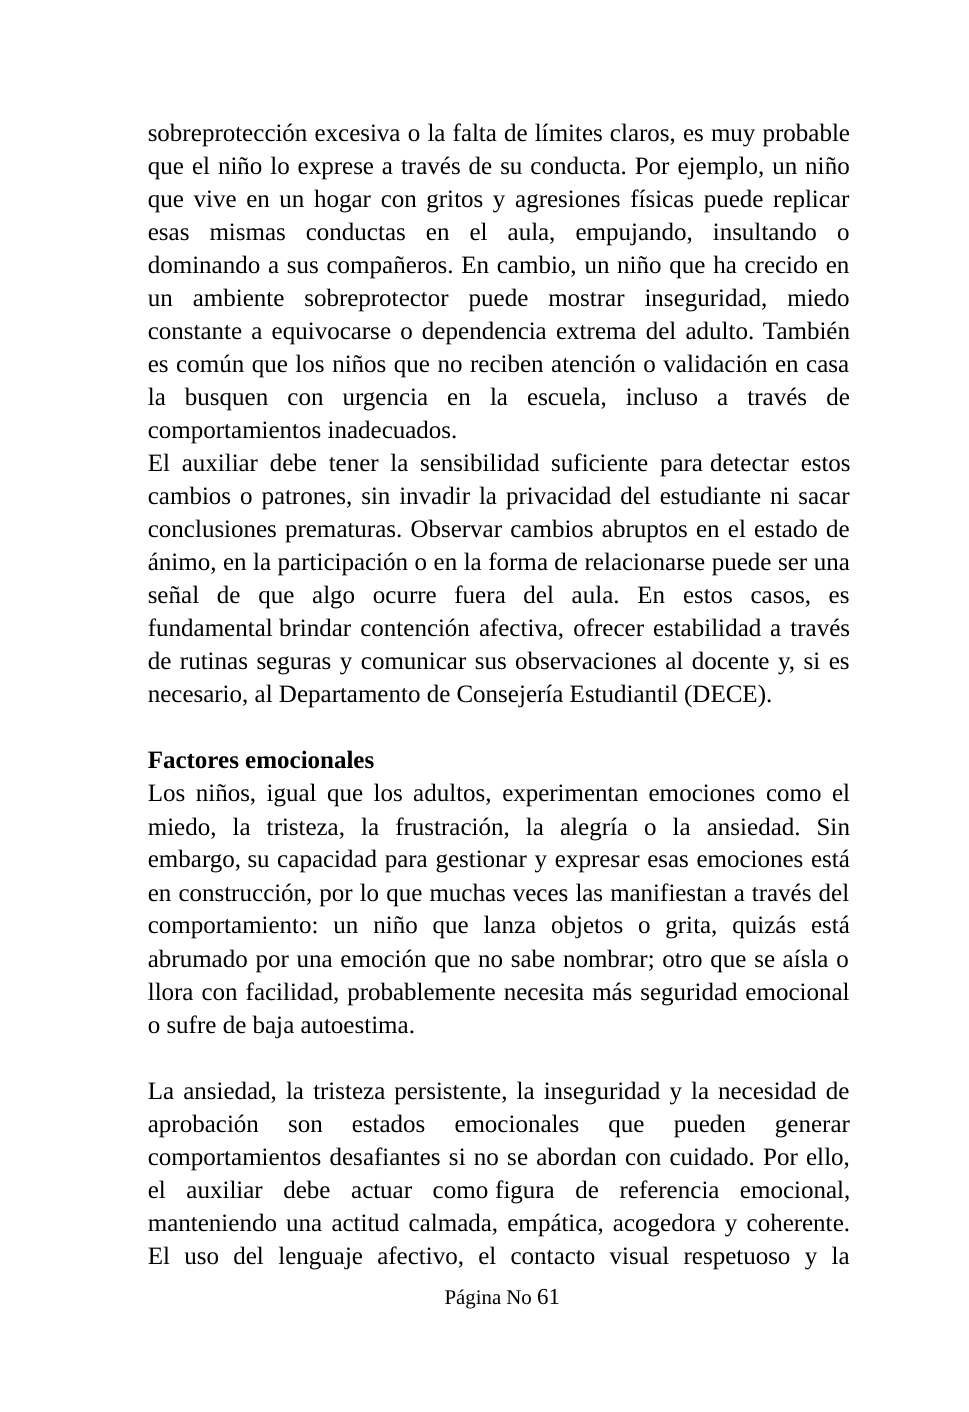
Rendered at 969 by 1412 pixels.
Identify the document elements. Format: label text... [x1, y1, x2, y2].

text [148, 118, 851, 444]
text Los niños, igual que los adultos, experimentan emociones como el miedo, la tristeza, la frustración, la alegría o la ansiedad. Sin embargo, su capacidad para gestionar y expresar esas emociones está en construcción, por lo que muchas veces las manifiestan a través del comportamiento: un niño que lanza objetos o grita, quizás está abrumado por una emoción que no sabe nombrar; otro que se aísla o llora con facilidad, probablemente necesita más seguridad emocional o sufre de baja autoestima. [148, 778, 851, 1038]
text Factores emocionales [148, 746, 851, 774]
text El auxiliar debe tener la sensibilidad suficiente para detectar estos cambios o patrones, sin invadir la privacidad del estudiante ni sacar conclusiones prematuras. Observar cambios abruptos en el estado de ánimo, en la participación o en la forma de relacionarse puede ser una señal de que algo ocurre fuera del aula. En estos casos, es fundamental brindar contención afectiva, ofrecer estabilidad a través de rutinas seguras y comunicar sus observaciones al docente y, si es necesario, al Departamento de Consejería Estudiantil (DECE). [148, 448, 851, 708]
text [148, 1076, 851, 1269]
